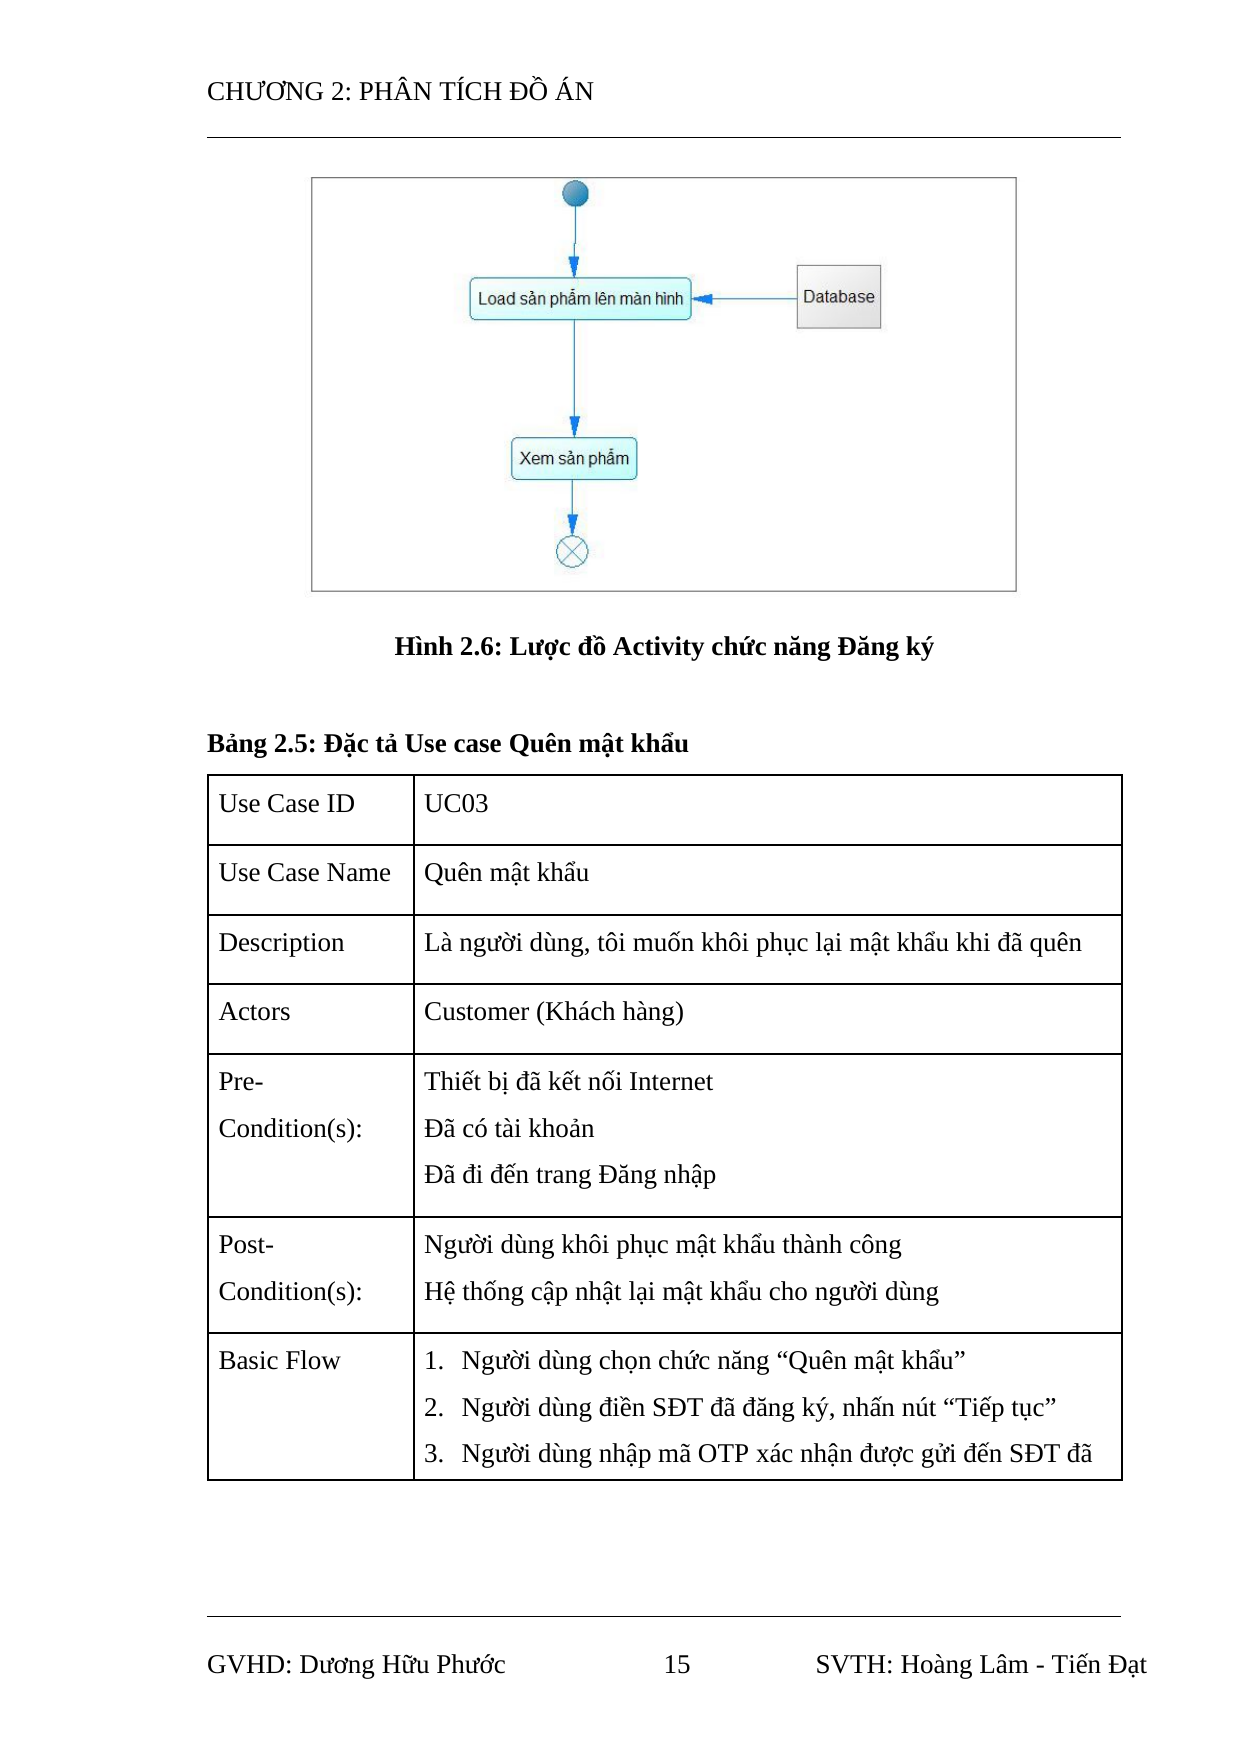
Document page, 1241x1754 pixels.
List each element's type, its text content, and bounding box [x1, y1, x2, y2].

table_cell Basic Flow [209, 1334, 413, 1479]
table_cell Use Case Name [209, 846, 413, 913]
table_cell Actors [209, 985, 413, 1053]
table_cell Người dùng khôi phục mật khẩu thành công Hệ thống cập nhật lại mật khẩu cho người dùng [415, 1218, 1121, 1332]
table_cell Pre-Condition(s): [209, 1055, 413, 1216]
subtitle Hình 2.6: Lược đồ Activity chức năng Đăng ký [207, 630, 1122, 661]
table_cell Quên mật khẩu [415, 846, 1121, 913]
picture [304, 177, 1025, 598]
table_cell Post-Condition(s): [209, 1218, 413, 1332]
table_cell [415, 1334, 1121, 1479]
table_header Use Case ID [209, 776, 413, 844]
table_cell Description [209, 916, 413, 983]
table_cell Thiết bị đã kết nối Internet Đã có tài khoản Đã đi đến trang Đăng nhập [415, 1055, 1121, 1216]
table_header UC03 [415, 776, 1121, 844]
table_cell Customer (Khách hàng) [415, 985, 1121, 1053]
table_cell Là người dùng, tôi muốn khôi phục lại mật khẩu khi đã quên [415, 916, 1121, 983]
subtitle Bảng 2.5: Đặc tả Use case Quên mật khẩu [207, 728, 1122, 759]
